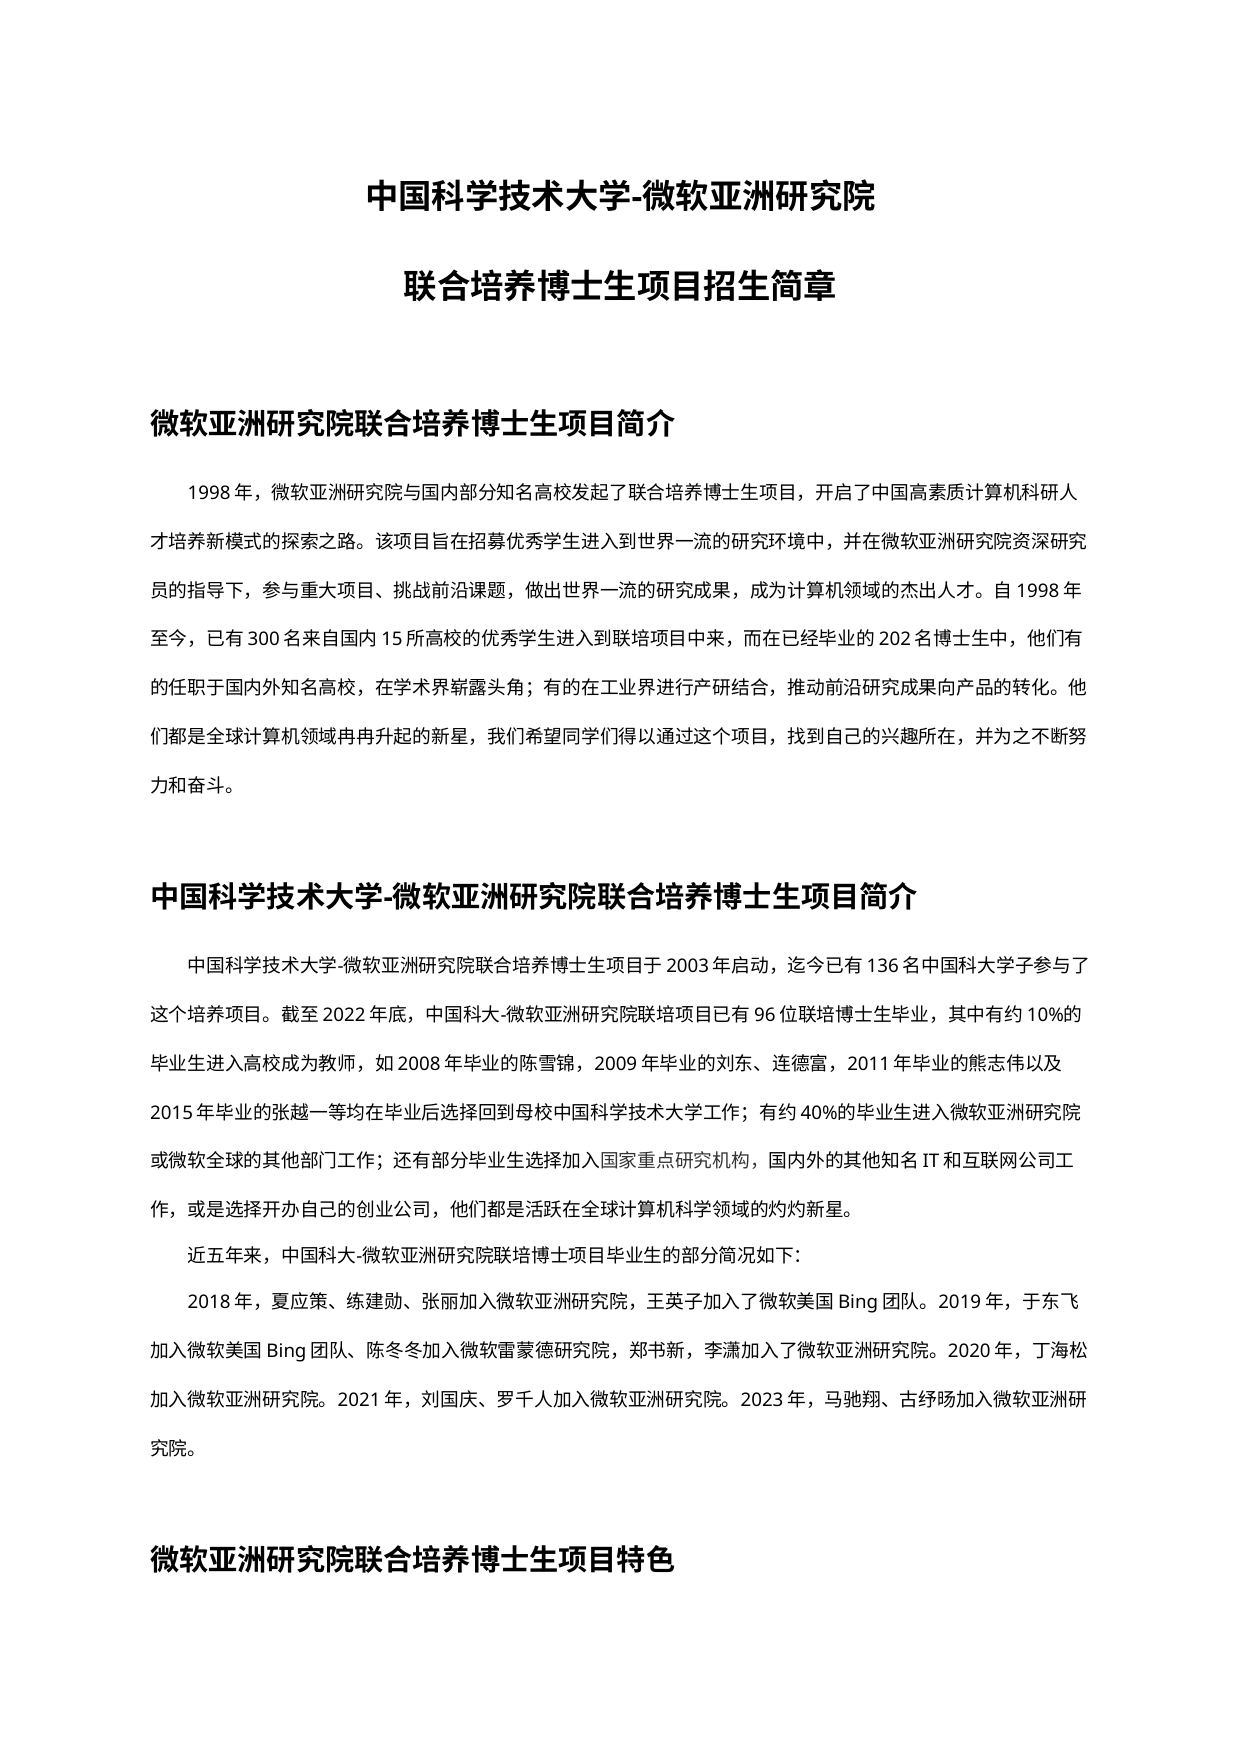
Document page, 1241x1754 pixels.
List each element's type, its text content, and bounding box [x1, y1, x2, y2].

text 微软亚洲研究院联合培养博士生项目特色 [150, 1525, 1090, 1590]
text 中国科学技术大学-微软亚洲研究院 [150, 162, 1090, 227]
text 近五年来，中国科大-微软亚洲研究院联培博士项目毕业生的部分简况如下： [150, 1238, 1090, 1271]
text 联合培养博士生项目招生简章 [150, 251, 1090, 316]
text 微软亚洲研究院联合培养博士生项目简介 [150, 389, 1090, 454]
text 中国科学技术大学-微软亚洲研究院联合培养博士生项目于2003年启动，迄今已有136名中国科大学子参与了这个培养项目。截至2022年底，中国科大-微软亚洲研究院联培项目已有96位联培博士生毕业，其中有约10%的毕业生进入高校成为教师，如2008年毕业的陈雪锦，2009年毕业的刘东、连德富，2011年毕业的熊志伟以及2015年毕业的张越一等均在毕业后选择回到母校中国科学技术大学工作；有约40%的毕业生进入微软亚洲研究院或微软全球的其他部门工作；还有部分毕业生选择加入国家重点研究机构，国内外的其他知名IT和互联网公司工作，或是选择开办自己的创业公司，他们都是活跃在全球计算机科学领域的灼灼新星。 [150, 948, 1090, 1225]
text 1998年，微软亚洲研究院与国内部分知名高校发起了联合培养博士生项目，开启了中国高素质计算机科研人才培养新模式的探索之路。该项目旨在招募优秀学生进入到世界一流的研究环境中，并在微软亚洲研究院资深研究员的指导下，参与重大项目、挑战前沿课题，做出世界一流的研究成果，成为计算机领域的杰出人才。自1998年至今，已有300名来自国内15所高校的优秀学生进入到联培项目中来，而在已经毕业的202名博士生中，他们有的任职于国内外知名高校，在学术界崭露头角；有的在工业界进行产研结合，推动前沿研究成果向产品的转化。他们都是全球计算机领域冉冉升起的新星，我们希望同学们得以通过这个项目，找到自己的兴趣所在，并为之不断努力和奋斗。 [150, 475, 1090, 800]
text 2018年，夏应策、练建勋、张丽加入微软亚洲研究院，王英子加入了微软美国Bing团队。2019年，于东飞加入微软美国Bing团队、陈冬冬加入微软雷蒙德研究院，郑书新，李潇加入了微软亚洲研究院。2020年，丁海松加入微软亚洲研究院。2021年，刘国庆、罗千人加入微软亚洲研究院。2023年，马驰翔、古纾旸加入微软亚洲研究院。 [150, 1284, 1090, 1463]
text 中国科学技术大学-微软亚洲研究院联合培养博士生项目简介 [150, 862, 1090, 927]
